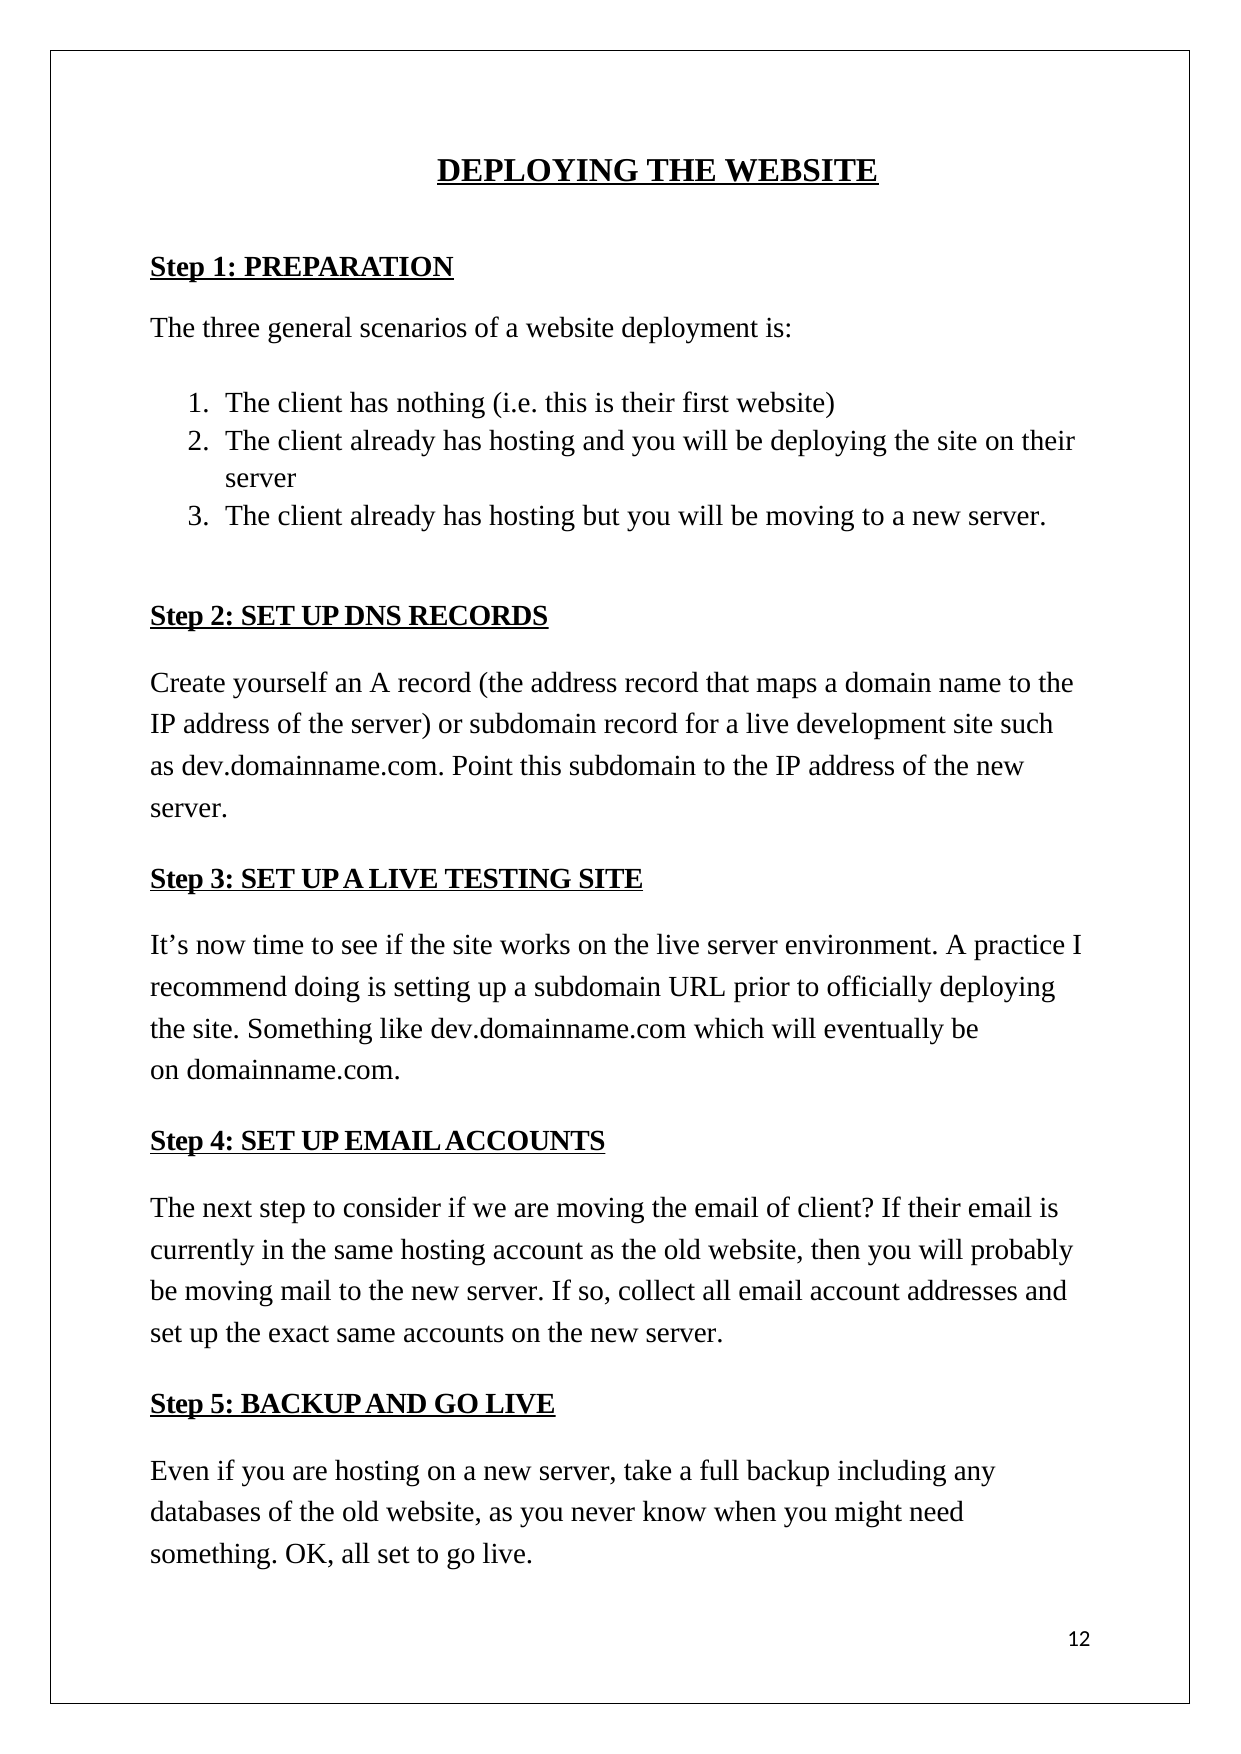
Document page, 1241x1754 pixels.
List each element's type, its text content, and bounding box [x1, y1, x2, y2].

list DEPLOYING THE WEBSITE [225, 150, 1090, 188]
text The next step to consider if we are moving the email of client? If their email is currently in the same hosting account as the old website, then you will probably be moving mail to the new server. If so, collect all email account addresses and set up the exact same accounts on the new server. [150, 1182, 1090, 1349]
list The client already has hosting and you will be deploying the site on their server [187, 419, 1090, 494]
text Step 1: PREPARATION [150, 249, 1090, 283]
text Create yourself an A record (the address record that maps a domain name to the IP address of the server) or subdomain record for a live development site such as dev.domainname.com. Point this subdomain to the IP address of the new server. [150, 657, 1090, 823]
text Even if you are hosting on a new server, take a full backup including any databases of the old website, as you never know when you might need something. OK, all set to go live. [150, 1445, 1090, 1570]
list The client already has hosting but you will be moving to a new server. [187, 494, 1090, 531]
list The client has nothing (i.e. this is their first website) [187, 381, 1090, 419]
text It’s now time to see if the site works on the live server environment. A practice I recommend doing is setting up a subdomain URL prior to officially deploying the site. Something like dev.domainname.com which will eventually be on domainname.com. [150, 919, 1090, 1086]
subtitle Step 4: SET UP EMAIL ACCOUNTS [150, 1123, 1090, 1157]
subtitle Step 5: BACKUP AND GO LIVE [150, 1386, 1090, 1420]
text The three general scenarios of a website deployment is: [150, 302, 1090, 344]
subtitle Step 2: SET UP DNS RECORDS [150, 598, 1090, 632]
subtitle Step 3: SET UP A LIVE TESTING SITE [150, 861, 1090, 894]
